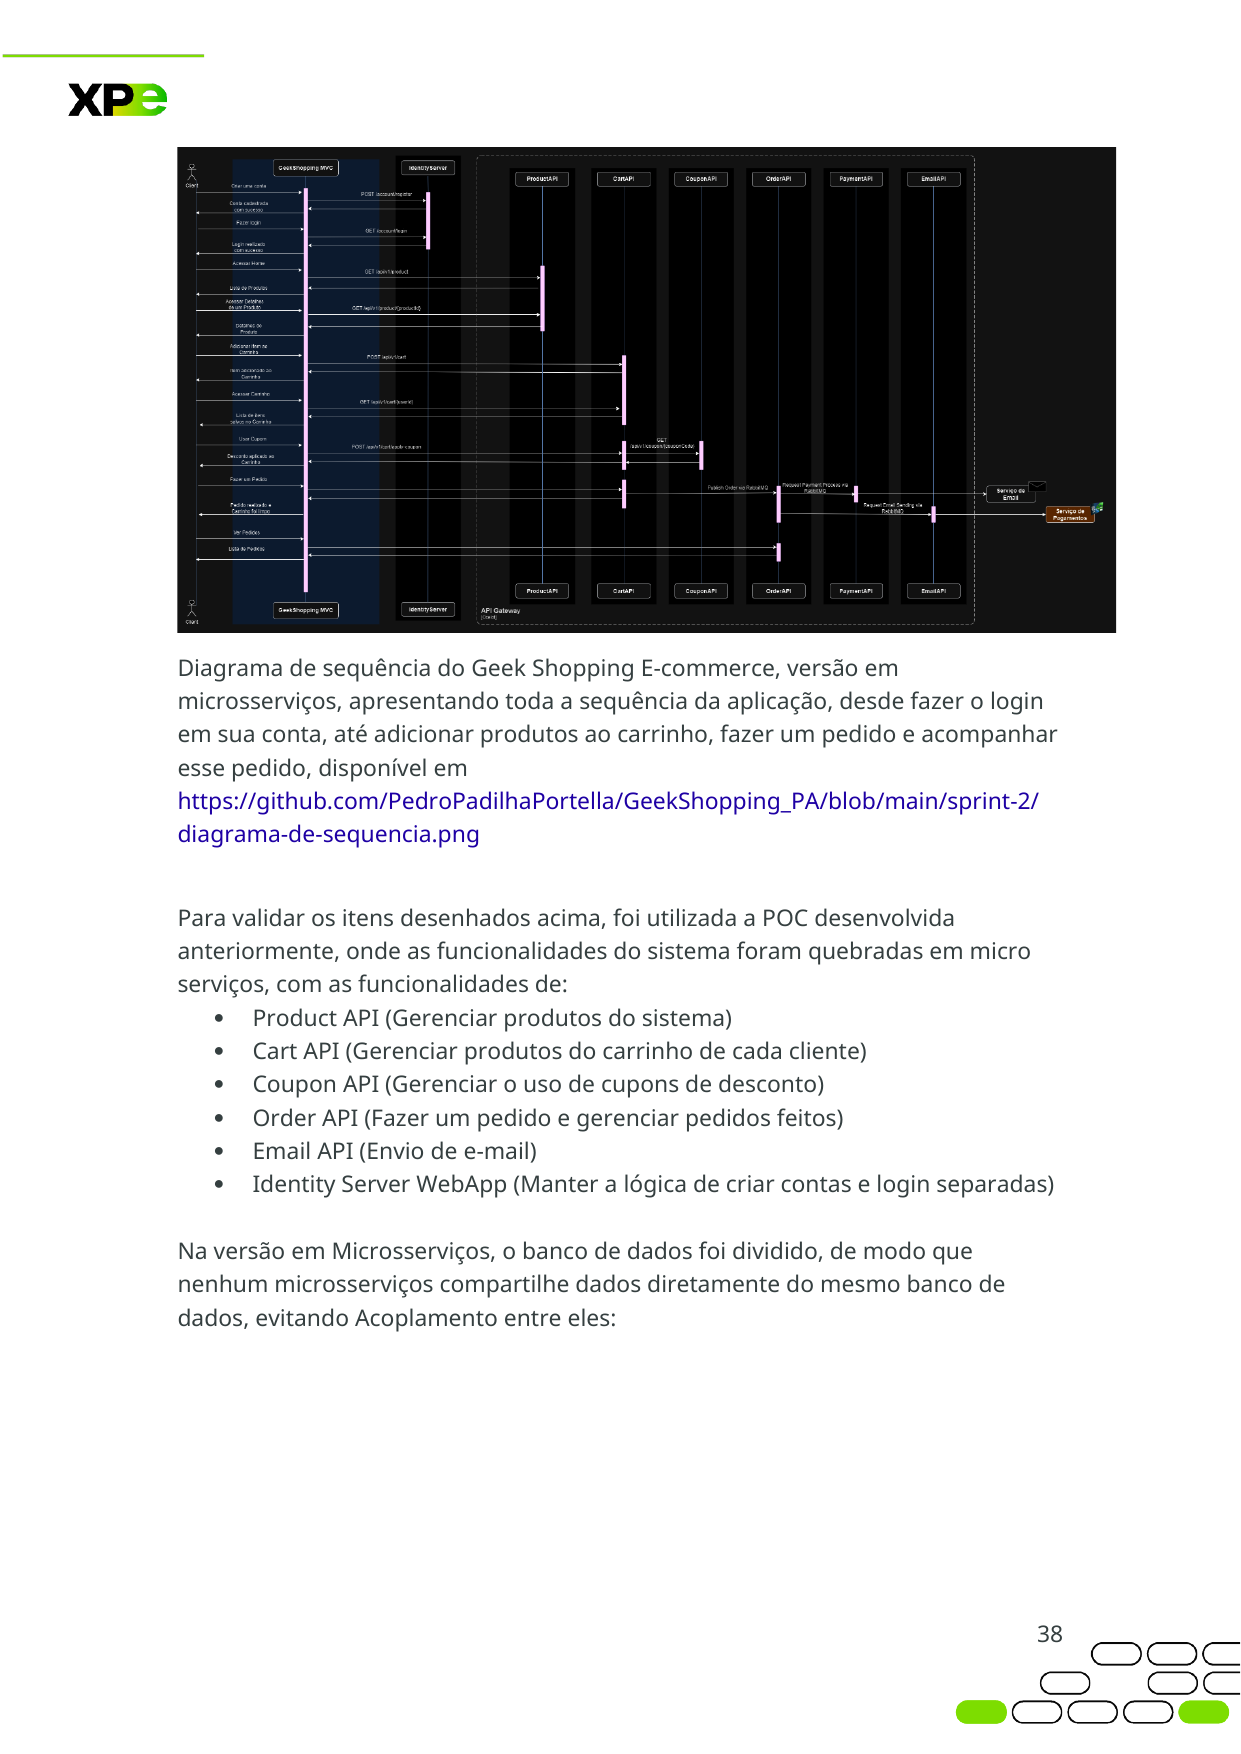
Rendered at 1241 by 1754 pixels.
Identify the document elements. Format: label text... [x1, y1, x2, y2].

text Diagrama de sequência do Geek Shopping E-commerce, versão em microsserviços, apresentando toda a sequência da aplicação, desde fazer o login em sua conta, até adicionar produtos ao carrinho, fazer um pedido e acompanhar esse pedido, disponível em https://github.com/PedroPadilhaPortella/GeekShopping_PA/blob/main/sprint-2/diagrama-de-sequencia.png [177, 650, 1063, 850]
list Order API (Fazer um pedido e gerenciar pedidos feitos) [215, 1100, 1063, 1133]
list Identity Server WebApp (Manter a lógica de criar contas e login separadas) [215, 1166, 1063, 1200]
list Cart API (Gerenciar produtos do carrinho de cada cliente) [215, 1033, 1063, 1066]
picture [2, 51, 1117, 633]
text Para validar os itens desenhados acima, foi utilizada a POC desenvolvida anteriormente, onde as funcionalidades do sistema foram quebradas em micro serviços, com as funcionalidades de: [177, 900, 1063, 1000]
list Product API (Gerenciar produtos do sistema) [215, 1000, 1063, 1033]
list Email API (Envio de e-mail) [215, 1133, 1063, 1166]
picture [955, 1642, 1241, 1724]
text Na versão em Microsserviços, o banco de dados foi dividido, de modo que nenhum microsserviços compartilhe dados diretamente do mesmo banco de dados, evitando Acoplamento entre eles: [177, 1233, 1063, 1333]
list Coupon API (Gerenciar o uso de cupons de desconto) [215, 1066, 1063, 1100]
